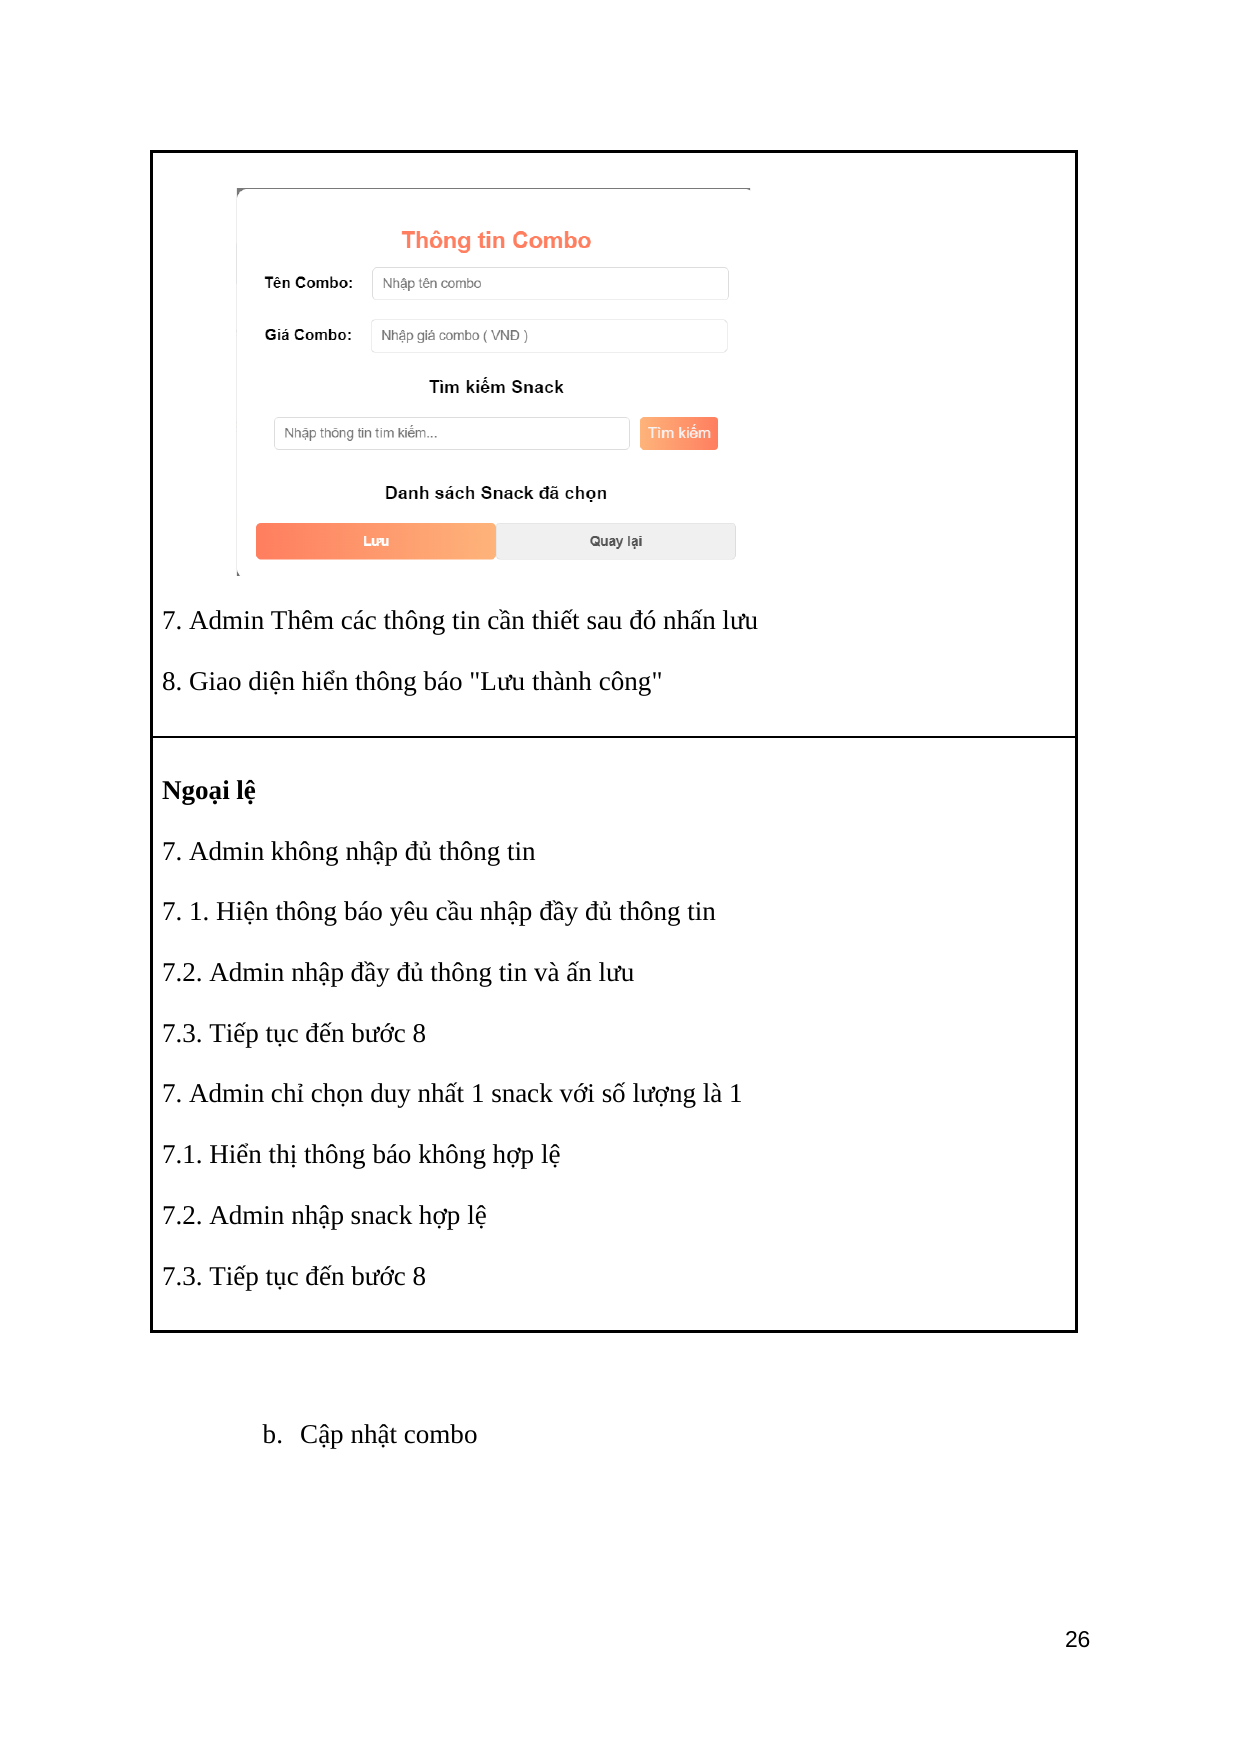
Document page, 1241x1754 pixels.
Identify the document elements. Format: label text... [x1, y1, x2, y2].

picture [236, 188, 751, 576]
table_cell Ngoại lệ 7. Admin không nhập đủ thông tin 7. 1. Hiện thông báo yêu cầu nhập đầy đủ thông tin 7.2. Admin nhập đầy đủ thông tin và ấn lưu 7.3. Tiếp tục đến bước 8 7. Admin chỉ chọn duy nhất 1 snack với số lượng là 1 7.1. Hiển thị thông báo không hợp lệ 7.2. Admin nhập snack hợp lệ 7.3. Tiếp tục đến bước 8 [153, 738, 1075, 1330]
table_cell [153, 153, 1075, 736]
list Cập nhật combo [262, 1419, 1090, 1450]
